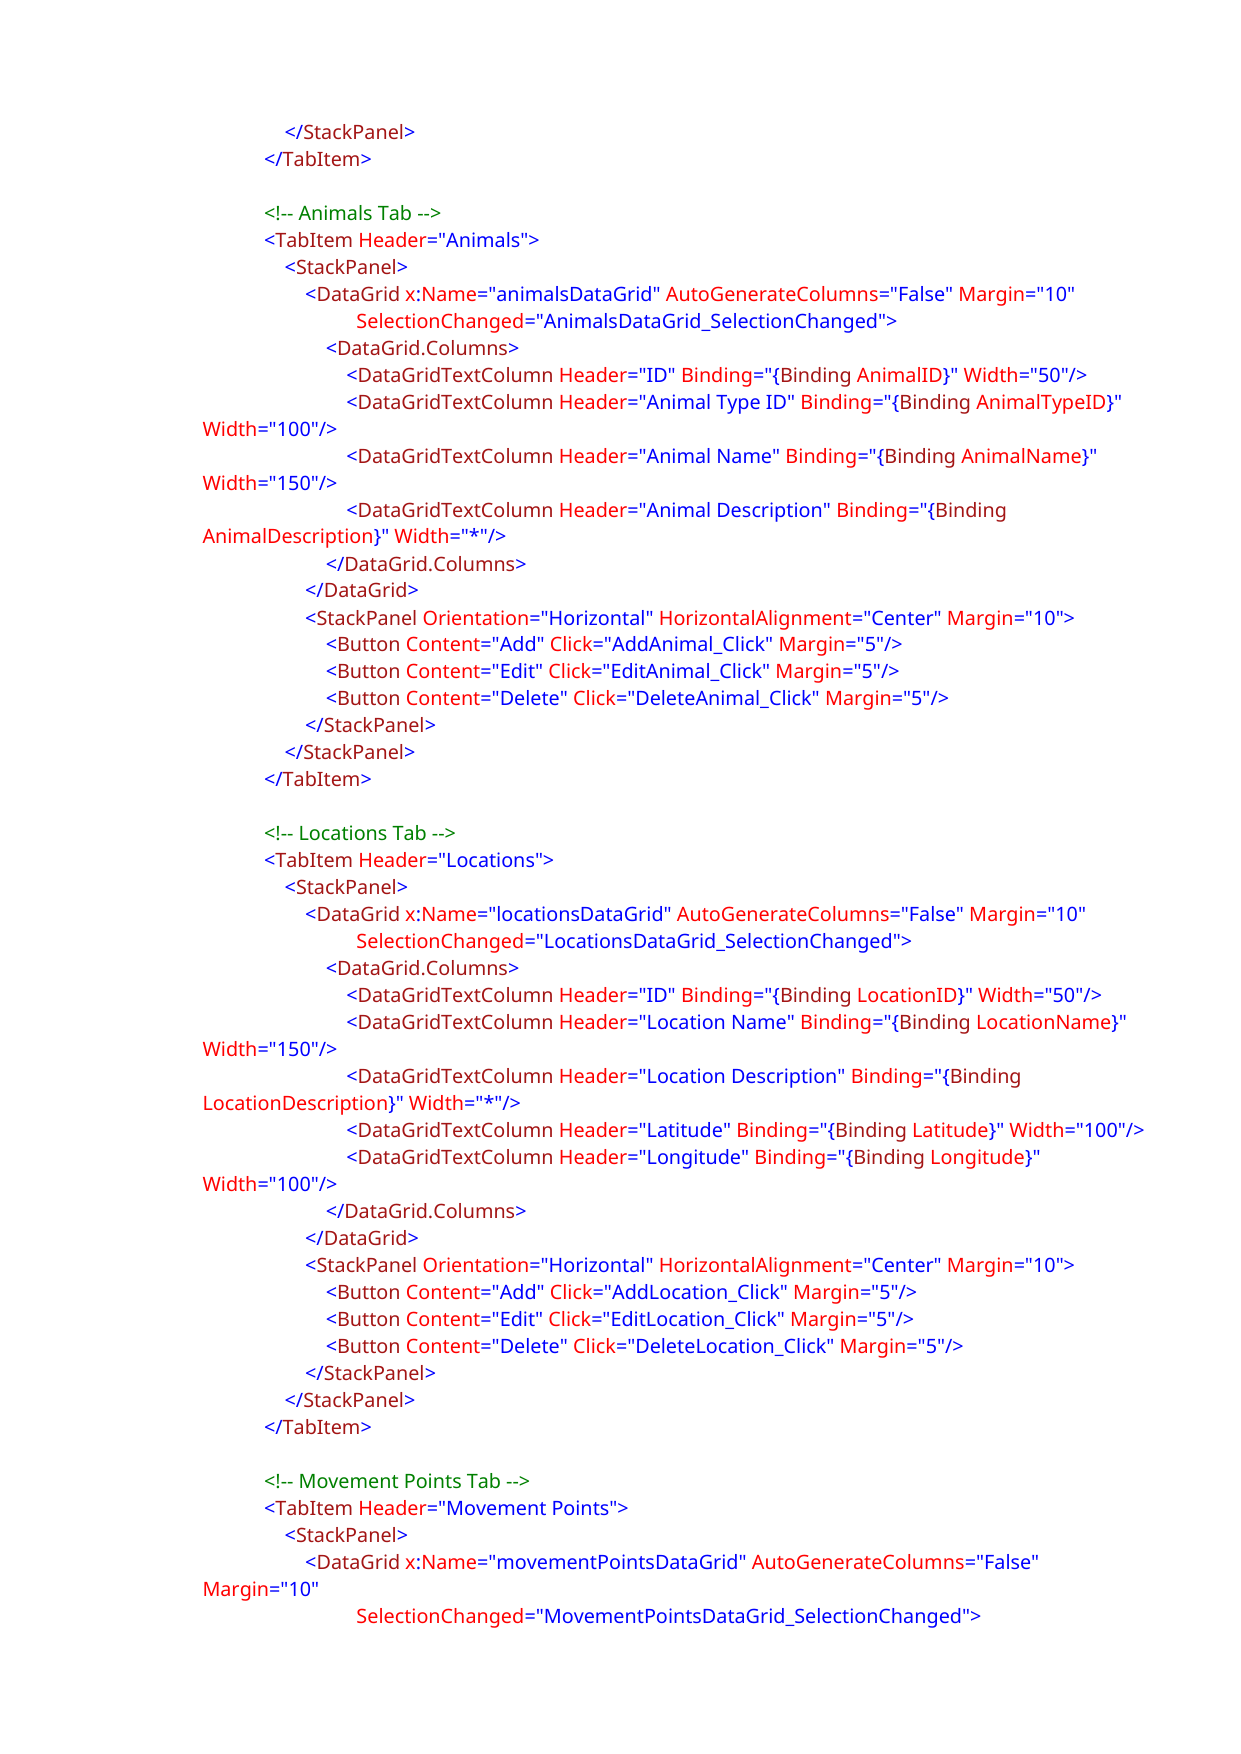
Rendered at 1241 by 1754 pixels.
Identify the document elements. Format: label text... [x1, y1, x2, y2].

text </StackPanel> [202, 712, 1152, 739]
text <!-- Locations Tab --> [202, 819, 1152, 847]
text <Button Content="Delete" Click="DeleteAnimal_Click" Margin="5"/> [202, 685, 1152, 712]
text <Button Content="Edit" Click="EditAnimal_Click" Margin="5"/> [202, 658, 1152, 685]
text <StackPanel> [202, 1521, 1152, 1548]
text </TabItem> [202, 145, 1152, 172]
text </TabItem> [202, 766, 1152, 793]
text <Button Content="Delete" Click="DeleteLocation_Click" Margin="5"/> [202, 1332, 1152, 1359]
text <StackPanel Orientation="Horizontal" HorizontalAlignment="Center" Margin="10"> [202, 1251, 1152, 1278]
text <DataGrid x:Name="animalsDataGrid" AutoGenerateColumns="False" Margin="10" [202, 280, 1152, 307]
text SelectionChanged="AnimalsDataGrid_SelectionChanged"> [202, 307, 1152, 334]
text <DataGridTextColumn Header="Location Description" Binding="{Binding LocationDescription}" Width="*"/> [202, 1062, 1152, 1116]
text <StackPanel Orientation="Horizontal" HorizontalAlignment="Center" Margin="10"> [202, 604, 1152, 631]
text <DataGridTextColumn Header="ID" Binding="{Binding LocationID}" Width="50"/> [202, 981, 1152, 1008]
text <DataGridTextColumn Header="Longitude" Binding="{Binding Longitude}" Width="100"/> [202, 1143, 1152, 1197]
text </DataGrid> [202, 1224, 1152, 1251]
text </DataGrid> [202, 577, 1152, 604]
text SelectionChanged="LocationsDataGrid_SelectionChanged"> [202, 927, 1152, 954]
text </StackPanel> [202, 739, 1152, 766]
text <!-- Movement Points Tab --> [202, 1467, 1152, 1494]
text </StackPanel> [202, 118, 1152, 145]
text <DataGrid x:Name="movementPointsDataGrid" AutoGenerateColumns="False" Margin="10" [202, 1548, 1152, 1602]
text SelectionChanged="MovementPointsDataGrid_SelectionChanged"> [202, 1602, 1152, 1629]
text </StackPanel> [202, 1386, 1152, 1413]
text <DataGridTextColumn Header="ID" Binding="{Binding AnimalID}" Width="50"/> [202, 361, 1152, 388]
text </StackPanel> [202, 1359, 1152, 1386]
text <Button Content="Add" Click="AddLocation_Click" Margin="5"/> [202, 1278, 1152, 1305]
text <DataGridTextColumn Header="Location Name" Binding="{Binding LocationName}" Width="150"/> [202, 1008, 1152, 1062]
text <DataGrid x:Name="locationsDataGrid" AutoGenerateColumns="False" Margin="10" [202, 901, 1152, 927]
text </DataGrid.Columns> [202, 550, 1152, 577]
text <DataGrid.Columns> [202, 954, 1152, 981]
text <DataGridTextColumn Header="Animal Type ID" Binding="{Binding AnimalTypeID}" Width="100"/> [202, 388, 1152, 442]
text <DataGridTextColumn Header="Animal Name" Binding="{Binding AnimalName}" Width="150"/> [202, 442, 1152, 496]
text <StackPanel> [202, 873, 1152, 901]
text <!-- Animals Tab --> [202, 199, 1152, 226]
text <TabItem Header="Animals"> [202, 226, 1152, 253]
text <Button Content="Edit" Click="EditLocation_Click" Margin="5"/> [202, 1305, 1152, 1332]
text <TabItem Header="Locations"> [202, 847, 1152, 873]
text <DataGridTextColumn Header="Animal Description" Binding="{Binding AnimalDescription}" Width="*"/> [202, 496, 1152, 550]
text <TabItem Header="Movement Points"> [202, 1494, 1152, 1521]
text <DataGrid.Columns> [202, 334, 1152, 361]
text <StackPanel> [202, 253, 1152, 280]
text <Button Content="Add" Click="AddAnimal_Click" Margin="5"/> [202, 631, 1152, 658]
text </DataGrid.Columns> [202, 1197, 1152, 1224]
text </TabItem> [202, 1413, 1152, 1440]
text <DataGridTextColumn Header="Latitude" Binding="{Binding Latitude}" Width="100"/> [202, 1116, 1152, 1143]
